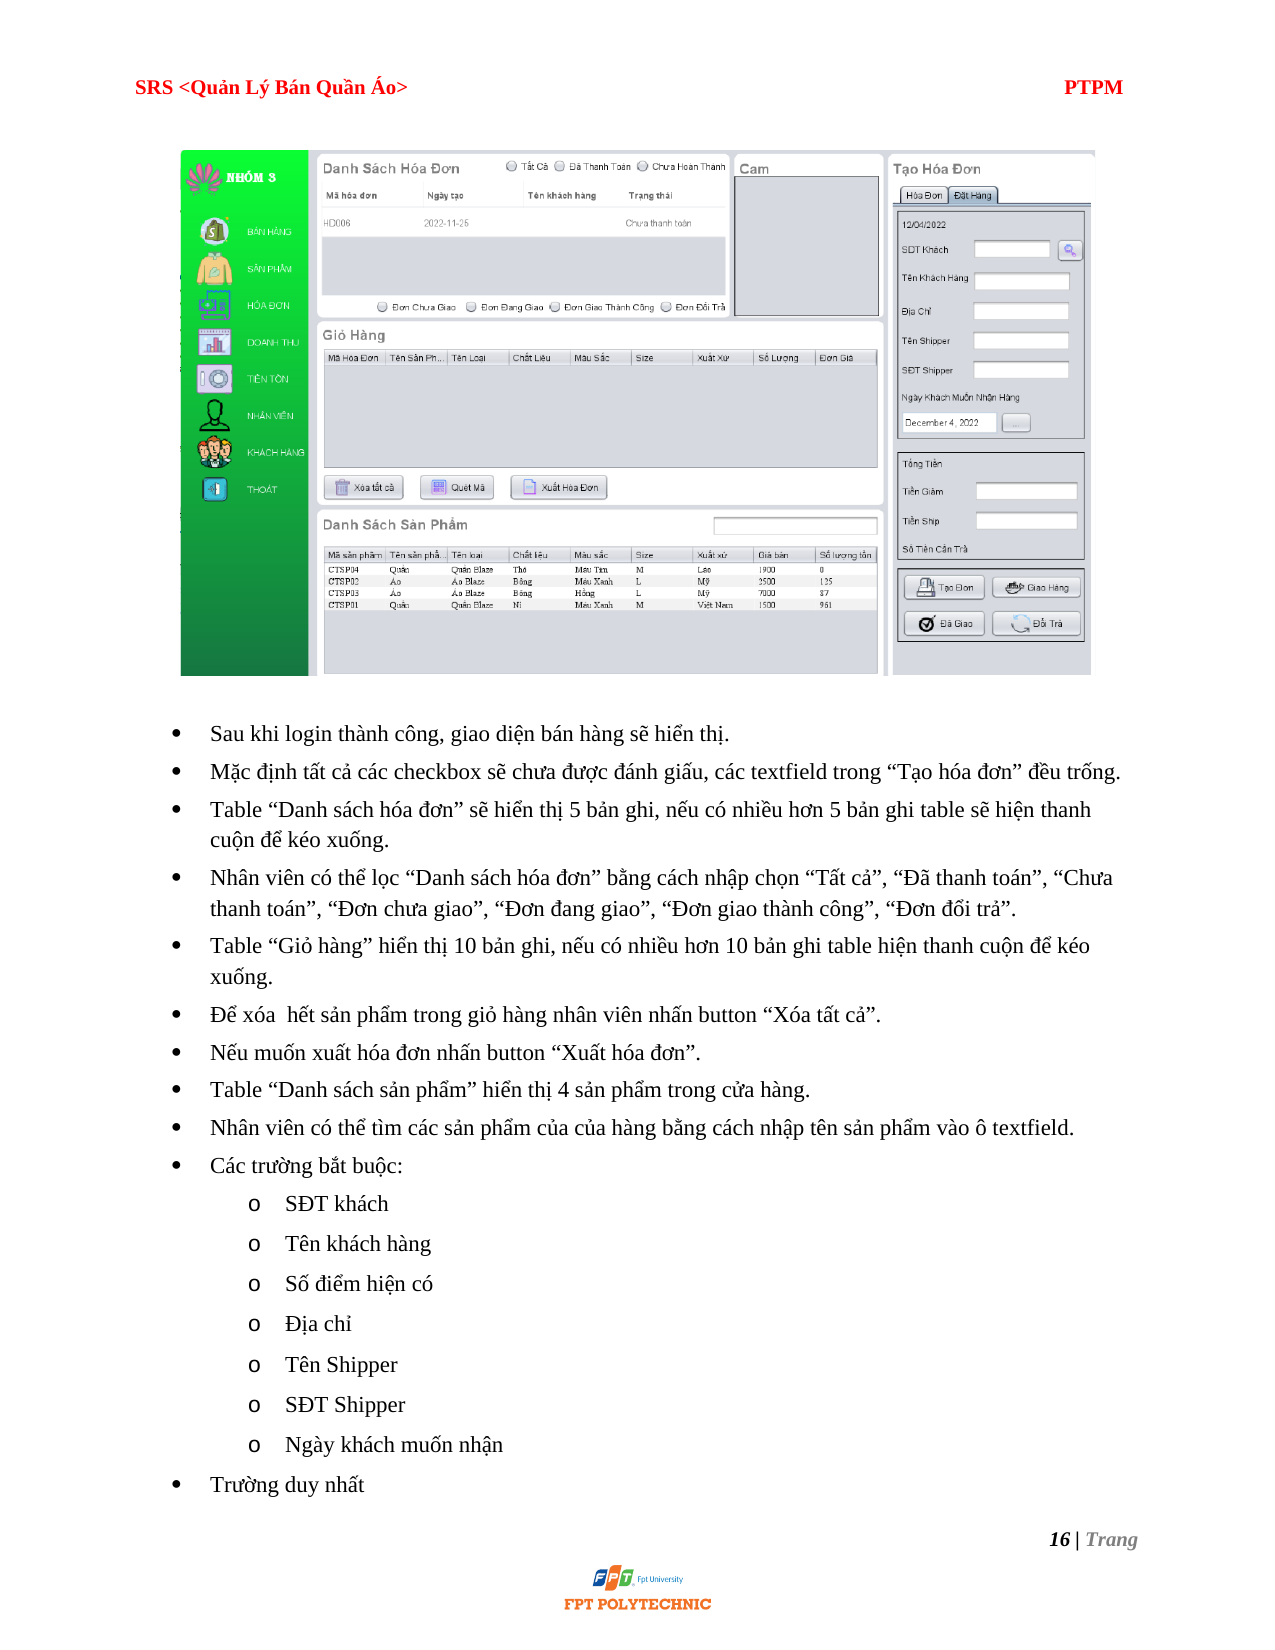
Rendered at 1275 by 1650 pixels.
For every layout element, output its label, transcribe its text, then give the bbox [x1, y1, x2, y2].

list Nhân viên có thể lọc “Danh sách hóa đơn” bằng cách nhập chọn “Tất cả”, “Đã thanh toán”, “Chưa thanh toán”, “Đơn chưa giao”, “Đơn đang giao”, “Đơn giao thành công”, “Đơn đổi trả”. [172, 864, 1140, 921]
list Mặc định tất cả các checkbox sẽ chưa được đánh giấu, các textfield trong “Tạo hóa đơn” đều trống. [172, 758, 1140, 785]
list Để xóa hết sản phẩm trong giỏ hàng nhân viên nhấn button “Xóa tất cả”. [172, 1001, 1140, 1027]
list Table “Giỏ hàng” hiển thị 10 bản ghi, nếu có nhiều hơn 10 bản ghi table hiện thanh cuộn để kéo xuống. [172, 932, 1140, 989]
list Địa chỉ [247, 1311, 1140, 1339]
list Tên Shipper [247, 1351, 1140, 1379]
list Nếu muốn xuất hóa đơn nhấn button “Xuất hóa đơn”. [172, 1038, 1140, 1065]
picture [563, 1555, 712, 1628]
list Tên khách hàng [247, 1230, 1140, 1258]
list Các trường bắt buộc: [172, 1152, 1140, 1179]
list SĐT Shipper [247, 1391, 1140, 1419]
list Table “Danh sách hóa đơn” sẽ hiển thị 5 bản ghi, nếu có nhiều hơn 5 bản ghi table sẽ hiện thanh cuộn để kéo xuống. [172, 796, 1140, 853]
list Trường duy nhất [172, 1471, 1140, 1497]
list Table “Danh sách sản phẩm” hiển thị 4 sản phẩm trong cửa hàng. [172, 1076, 1140, 1103]
list Nhân viên có thể tìm các sản phẩm của của hàng bằng cách nhập tên sản phẩm vào ô textfield. [172, 1114, 1140, 1141]
list Ngày khách muốn nhận [247, 1431, 1140, 1459]
list Số điểm hiện có [247, 1270, 1140, 1299]
picture [180, 150, 1096, 676]
list SĐT khách [247, 1190, 1140, 1218]
list Sau khi login thành công, giao diện bán hàng sẽ hiển thị. [172, 720, 1140, 747]
